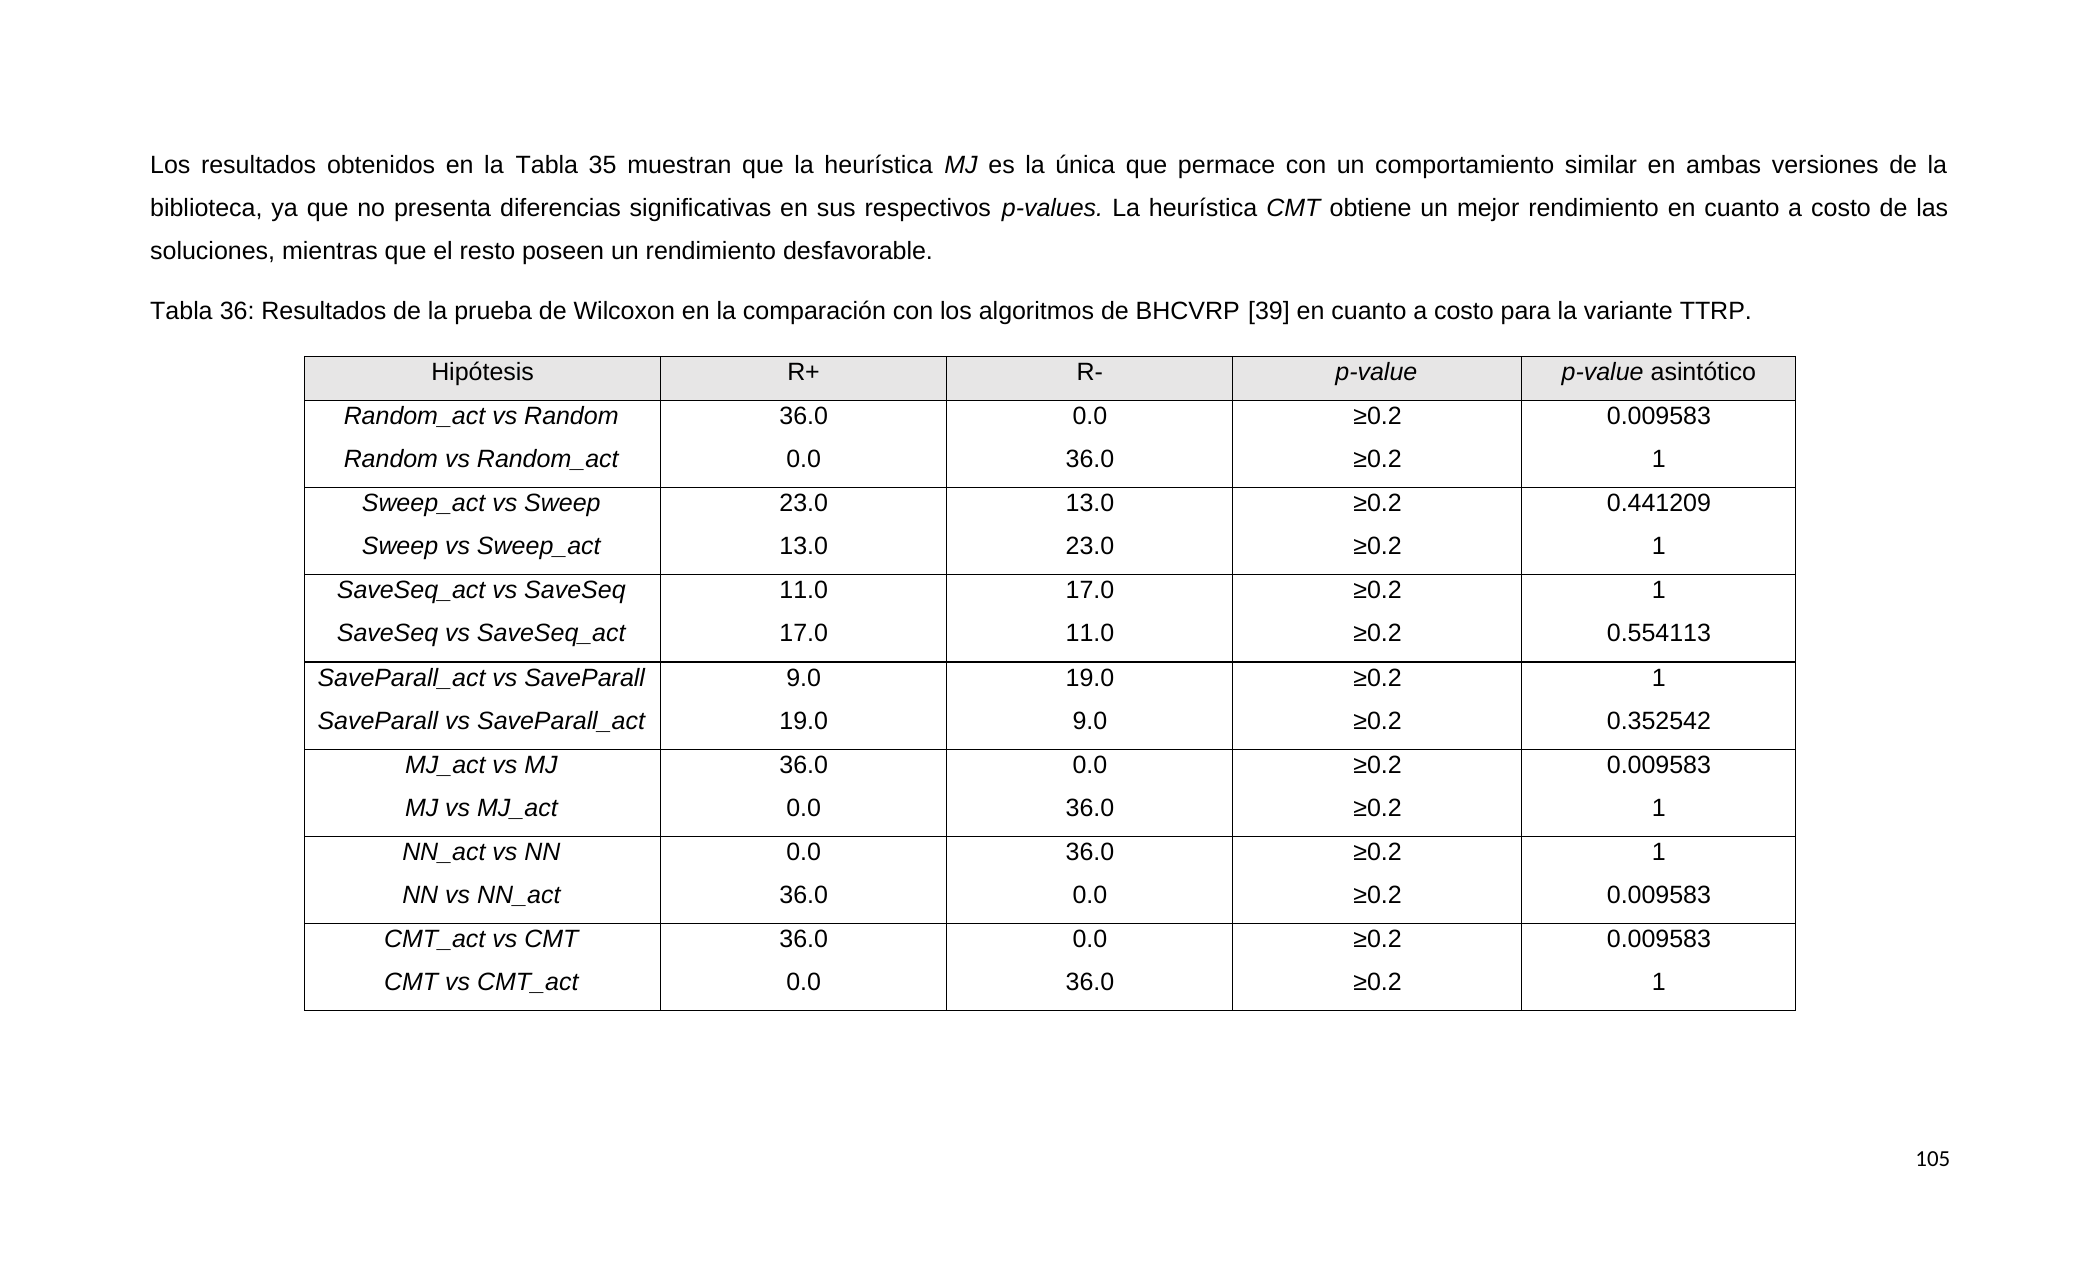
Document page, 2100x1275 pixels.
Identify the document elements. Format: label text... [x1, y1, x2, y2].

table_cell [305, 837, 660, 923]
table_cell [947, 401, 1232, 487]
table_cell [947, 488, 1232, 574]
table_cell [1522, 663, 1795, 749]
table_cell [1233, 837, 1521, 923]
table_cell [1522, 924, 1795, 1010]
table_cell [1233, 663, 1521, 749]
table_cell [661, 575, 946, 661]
text Tabla 36: Resultados de la prueba de Wilcoxon en la comparación con los algoritmos de BHCVRP [39] en cuanto a costo para la variante TTRP. [150, 296, 1950, 325]
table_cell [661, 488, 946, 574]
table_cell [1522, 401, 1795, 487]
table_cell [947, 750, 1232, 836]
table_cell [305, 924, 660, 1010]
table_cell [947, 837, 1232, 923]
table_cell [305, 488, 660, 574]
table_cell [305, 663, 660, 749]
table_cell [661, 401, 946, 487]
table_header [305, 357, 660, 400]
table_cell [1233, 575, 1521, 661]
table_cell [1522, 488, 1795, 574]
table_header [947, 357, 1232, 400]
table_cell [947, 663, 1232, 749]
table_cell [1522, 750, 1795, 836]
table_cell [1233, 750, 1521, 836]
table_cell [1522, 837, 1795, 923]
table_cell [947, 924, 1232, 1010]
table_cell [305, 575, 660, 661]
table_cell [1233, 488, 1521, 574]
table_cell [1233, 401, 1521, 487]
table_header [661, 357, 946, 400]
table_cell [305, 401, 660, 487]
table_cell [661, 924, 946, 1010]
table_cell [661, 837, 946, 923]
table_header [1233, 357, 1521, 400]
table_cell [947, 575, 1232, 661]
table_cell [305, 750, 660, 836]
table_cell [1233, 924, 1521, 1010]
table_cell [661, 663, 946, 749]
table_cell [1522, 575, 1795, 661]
text Los resultados obtenidos en la Tabla 35 muestran que la heurística MJ es la única que permace con un comportamiento similar en ambas versiones de la biblioteca, ya que no presenta diferencias significativas en sus respectivos p-values. La heurística CMT obtiene un mejor rendimiento en cuanto a costo de las soluciones, mientras que el resto poseen un rendimiento desfavorable. [150, 150, 1950, 265]
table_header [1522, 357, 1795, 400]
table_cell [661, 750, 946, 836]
